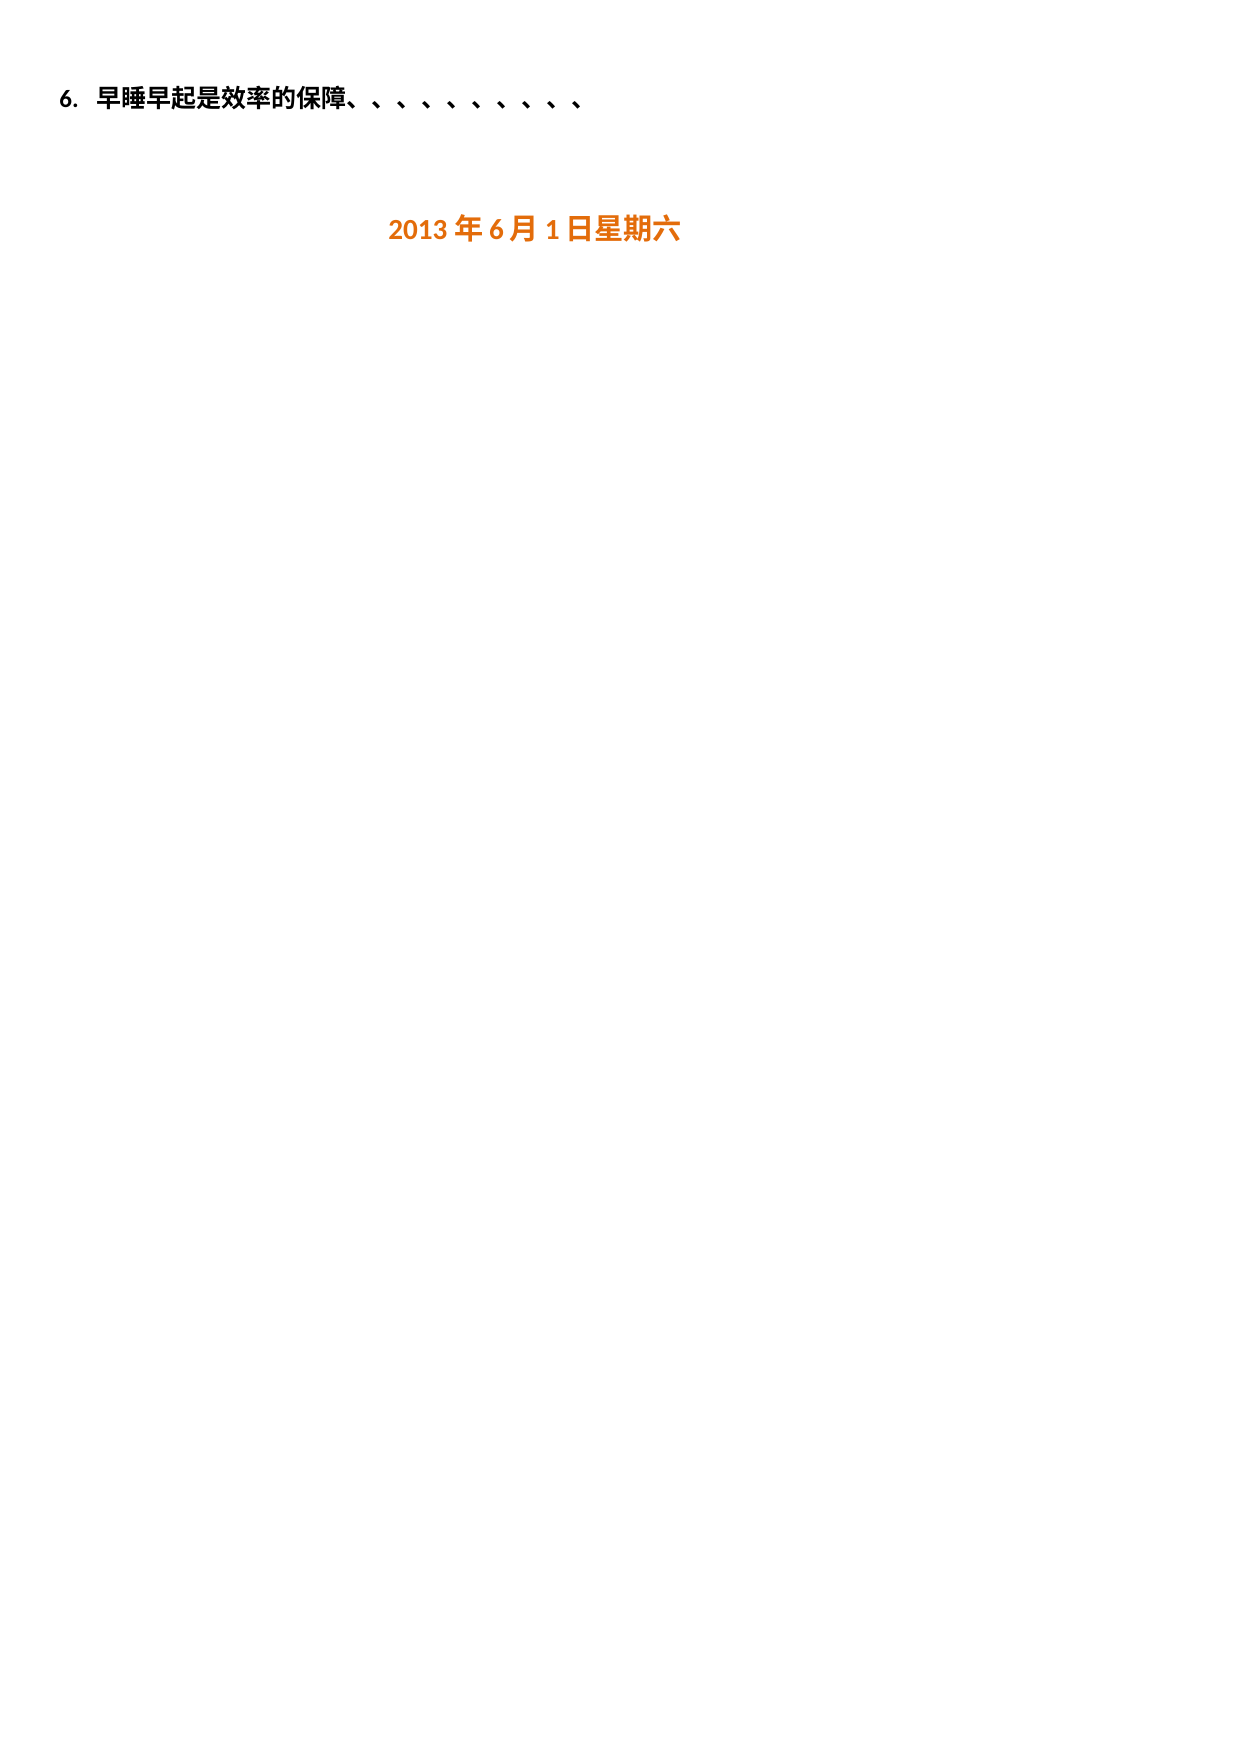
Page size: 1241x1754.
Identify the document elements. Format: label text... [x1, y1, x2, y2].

text 2013年6月1日星期六 [59, 194, 1181, 259]
list 早睡早起是效率的保障、、、、、、、、、、 [59, 64, 1181, 129]
